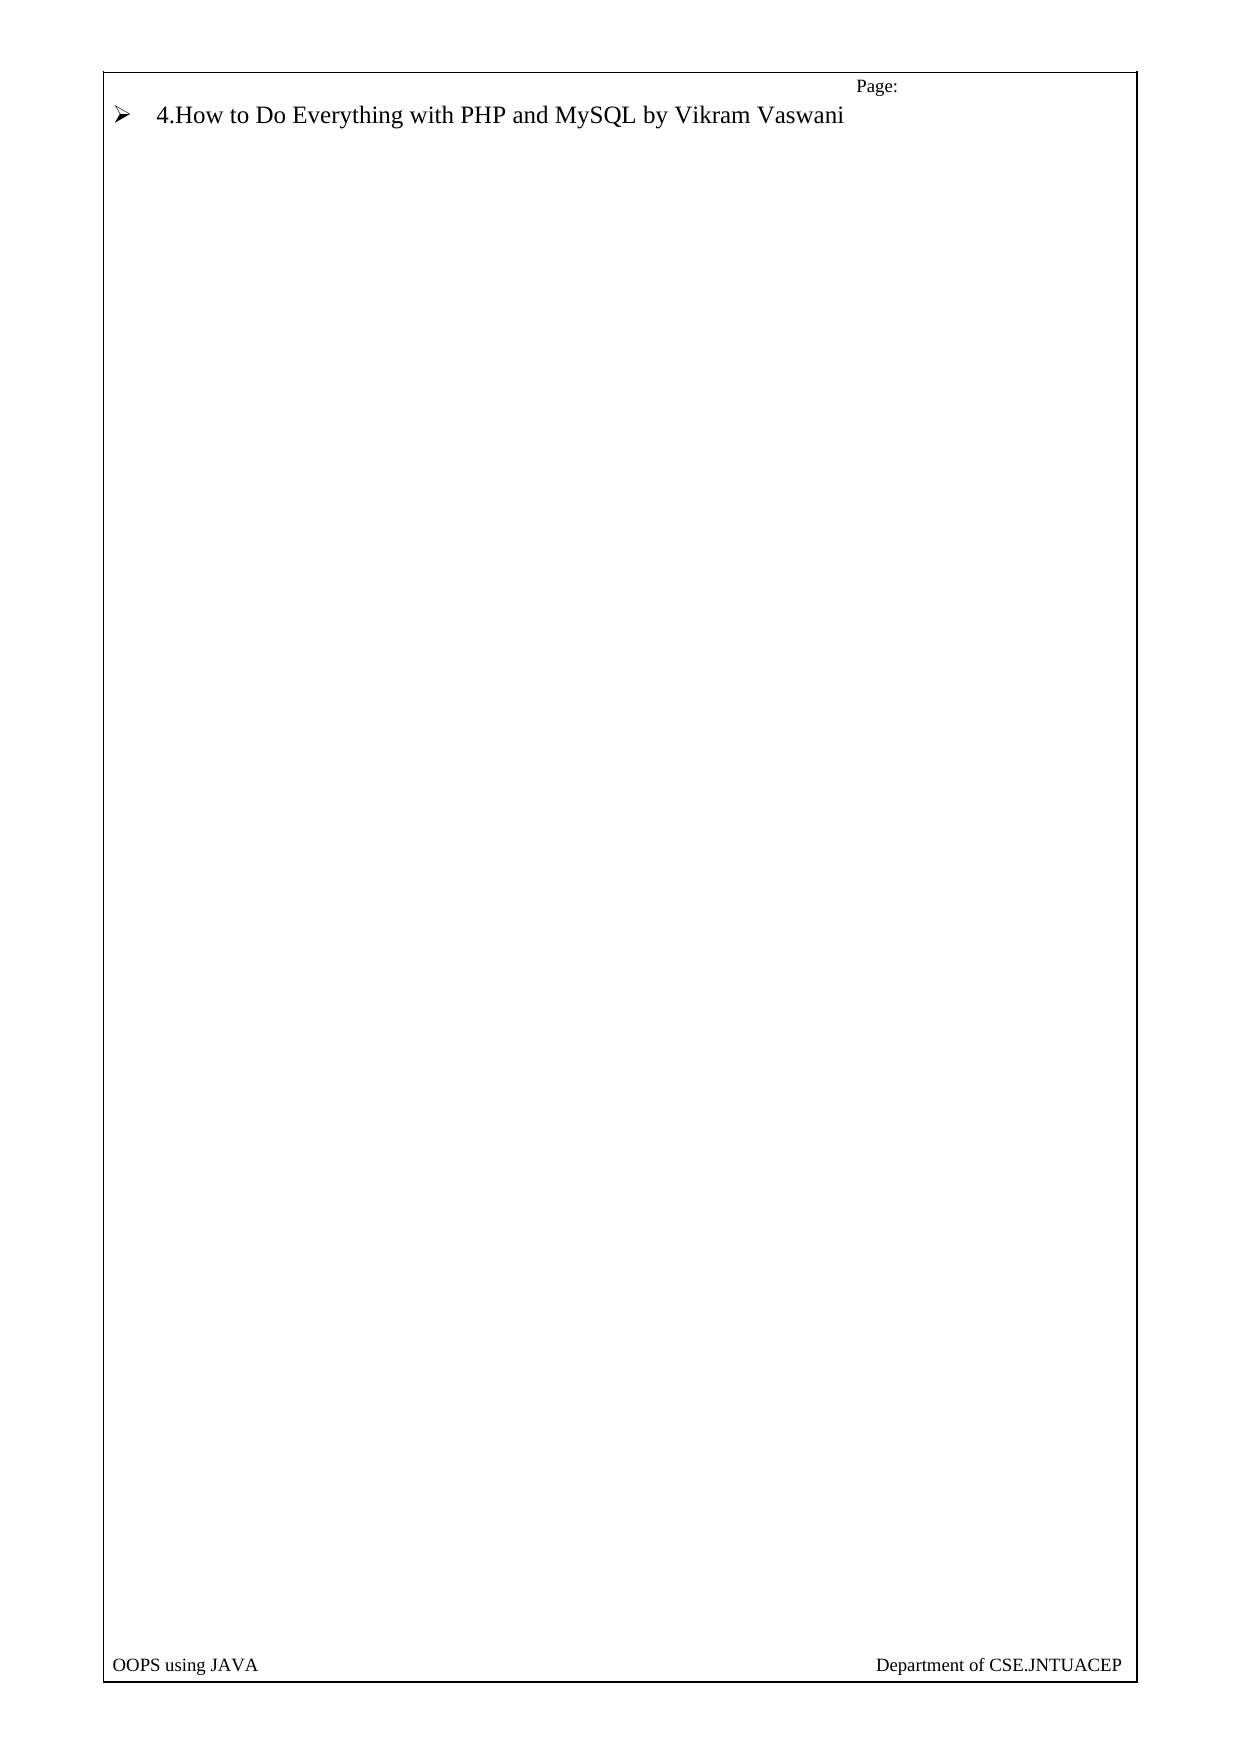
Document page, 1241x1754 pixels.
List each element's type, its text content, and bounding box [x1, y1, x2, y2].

list 4.How to Do Everything with PHP and MySQL by Vikram Vaswani [112, 100, 1128, 129]
